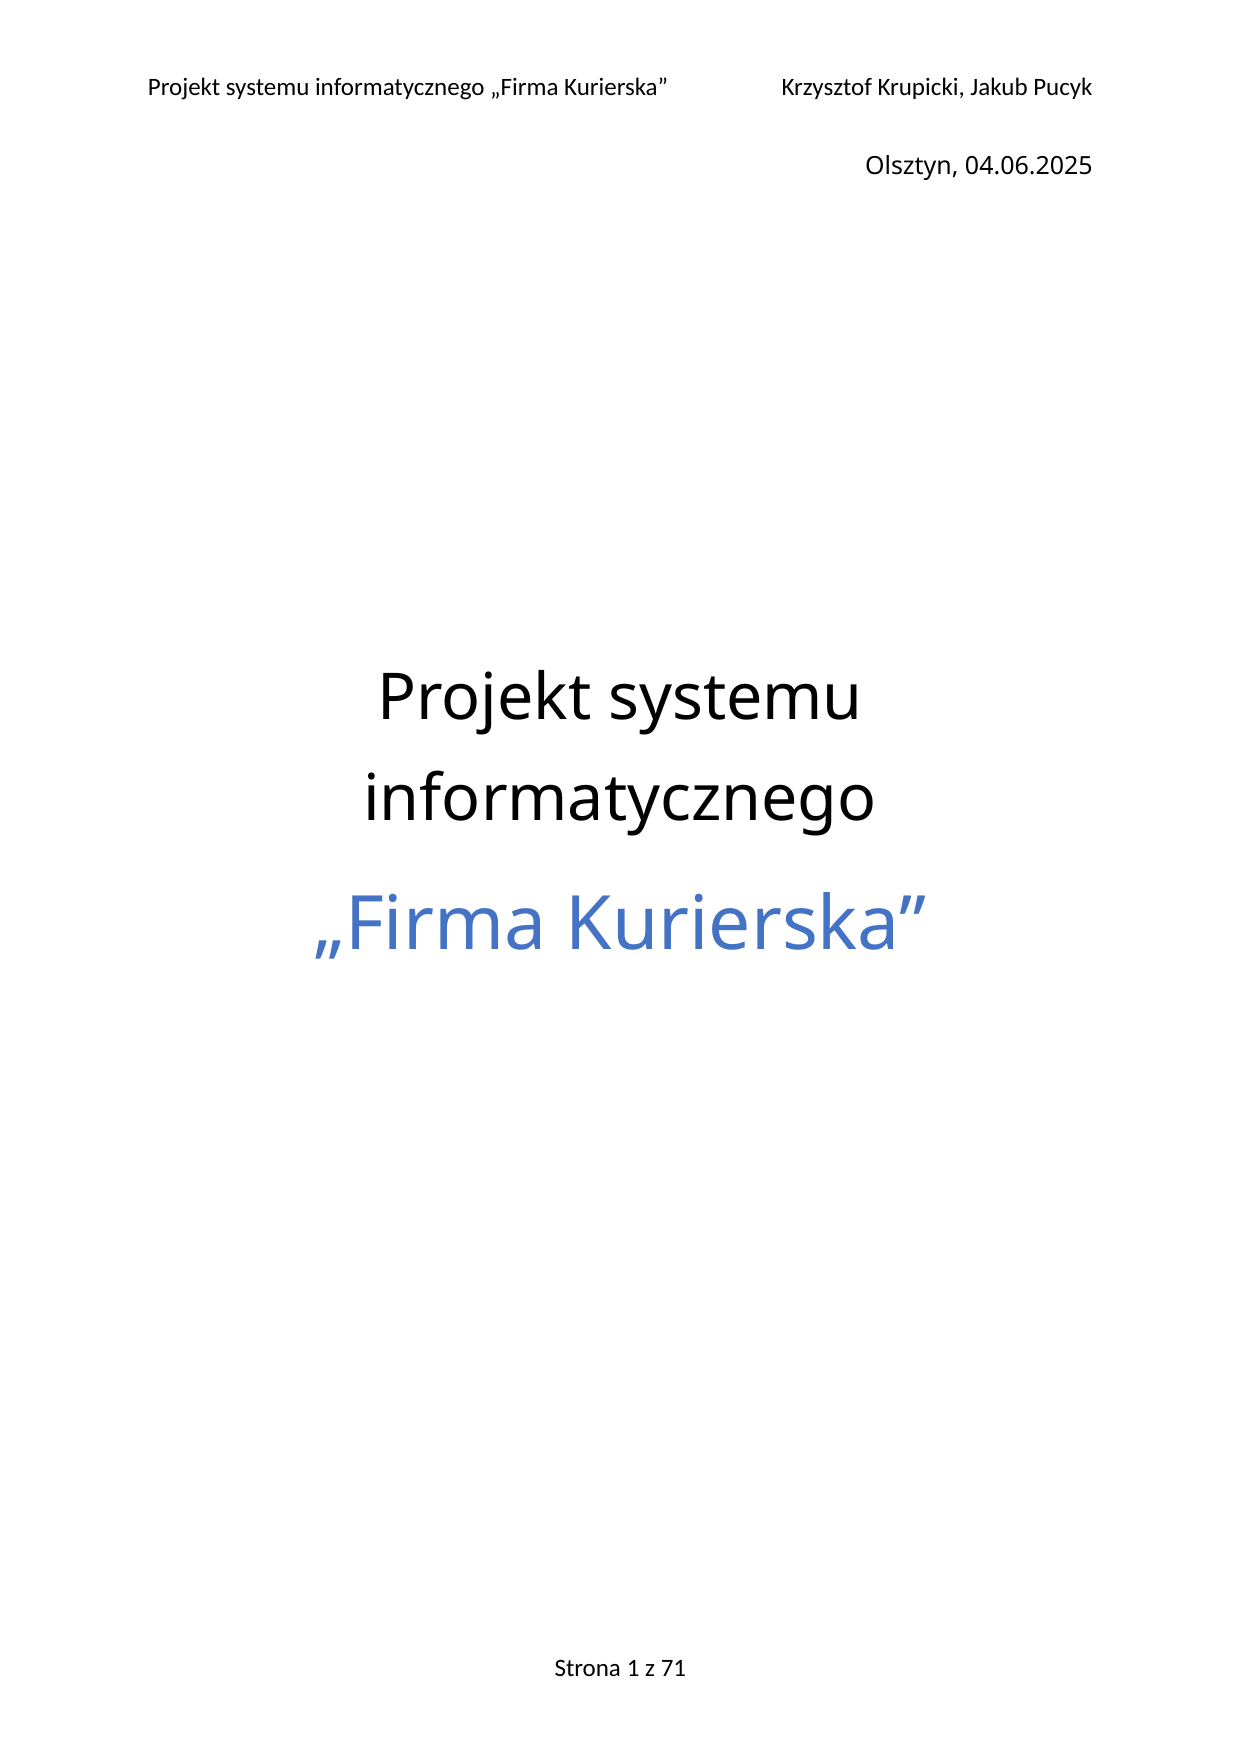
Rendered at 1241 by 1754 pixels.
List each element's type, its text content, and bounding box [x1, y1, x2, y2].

text „Firma Kurierska” [148, 869, 1093, 971]
text Olsztyn, 04.06.2025 [148, 148, 1093, 182]
text Projekt systemu informatycznego [148, 650, 1093, 839]
